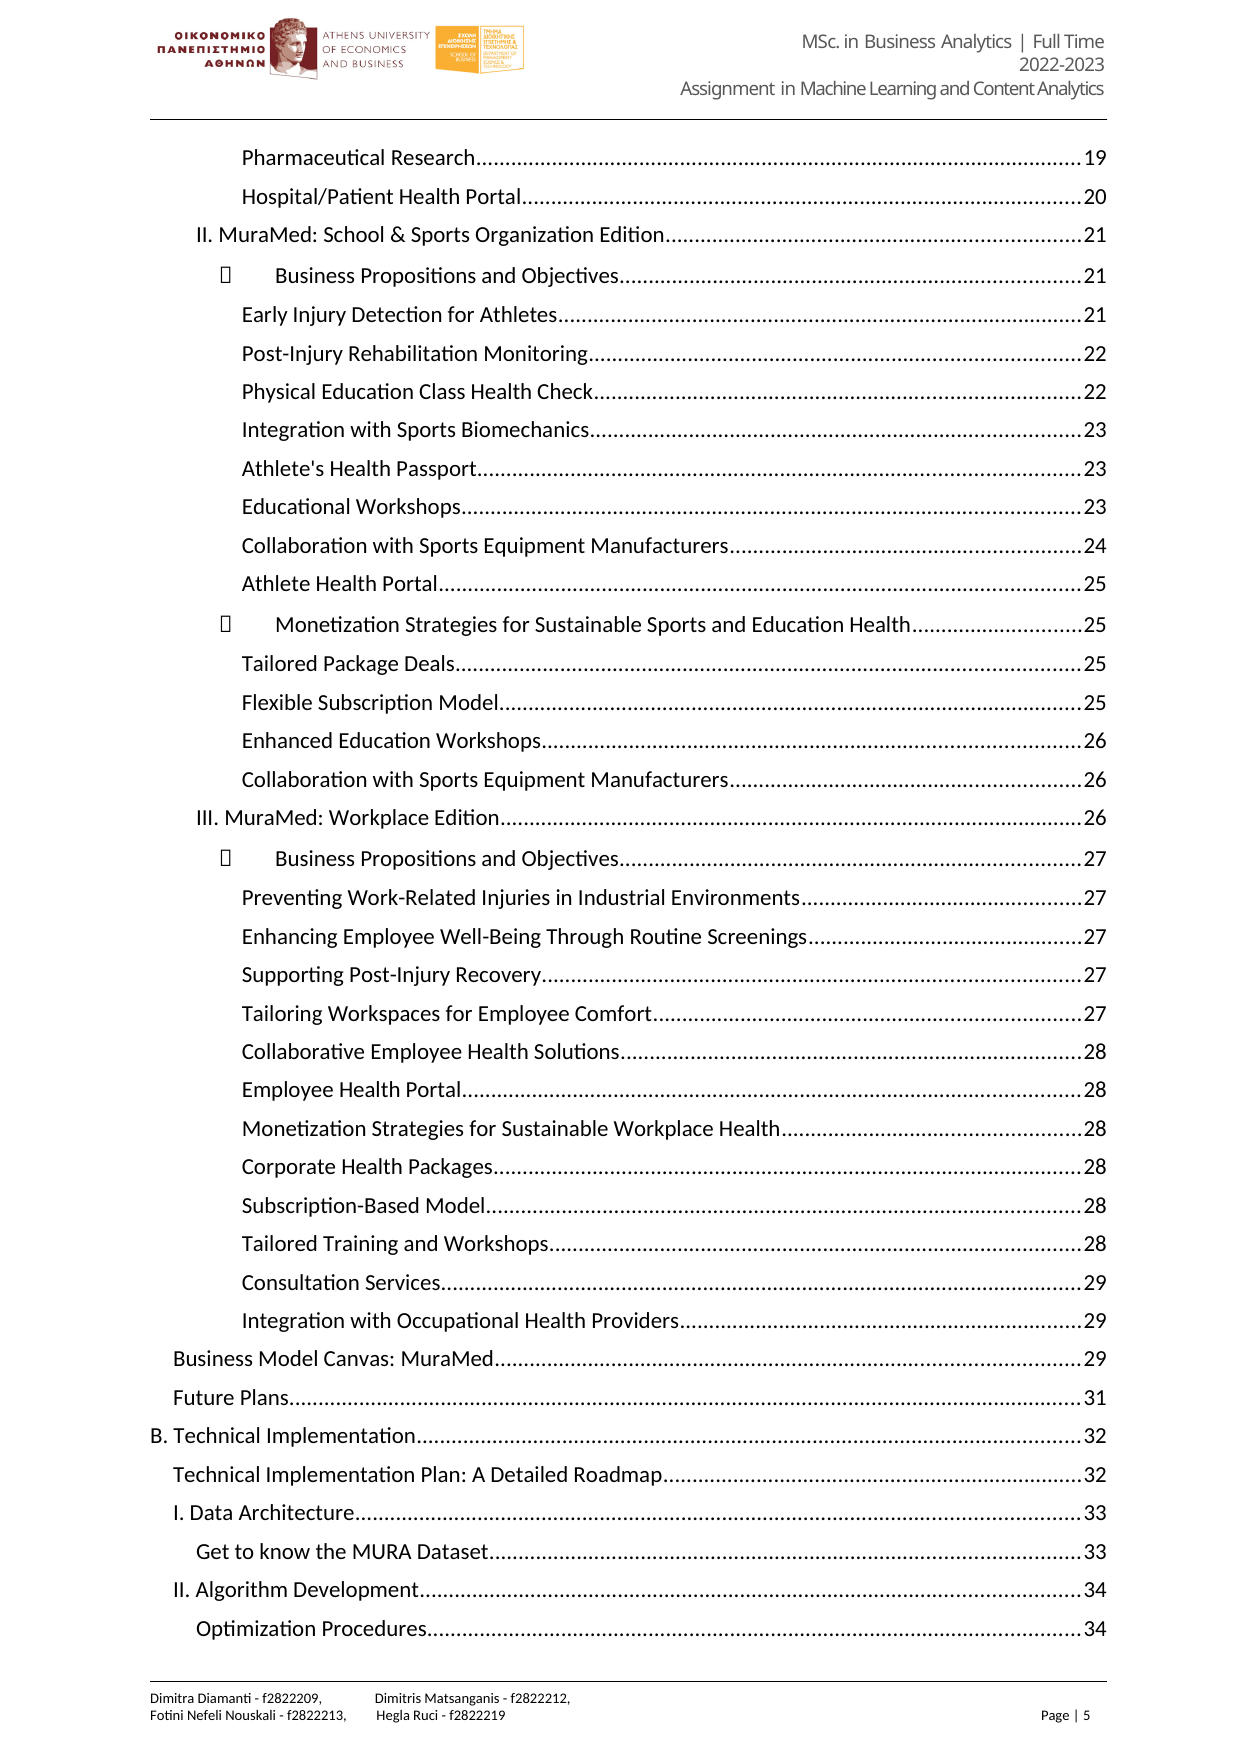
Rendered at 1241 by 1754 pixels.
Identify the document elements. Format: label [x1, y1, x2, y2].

picture [151, 17, 526, 82]
